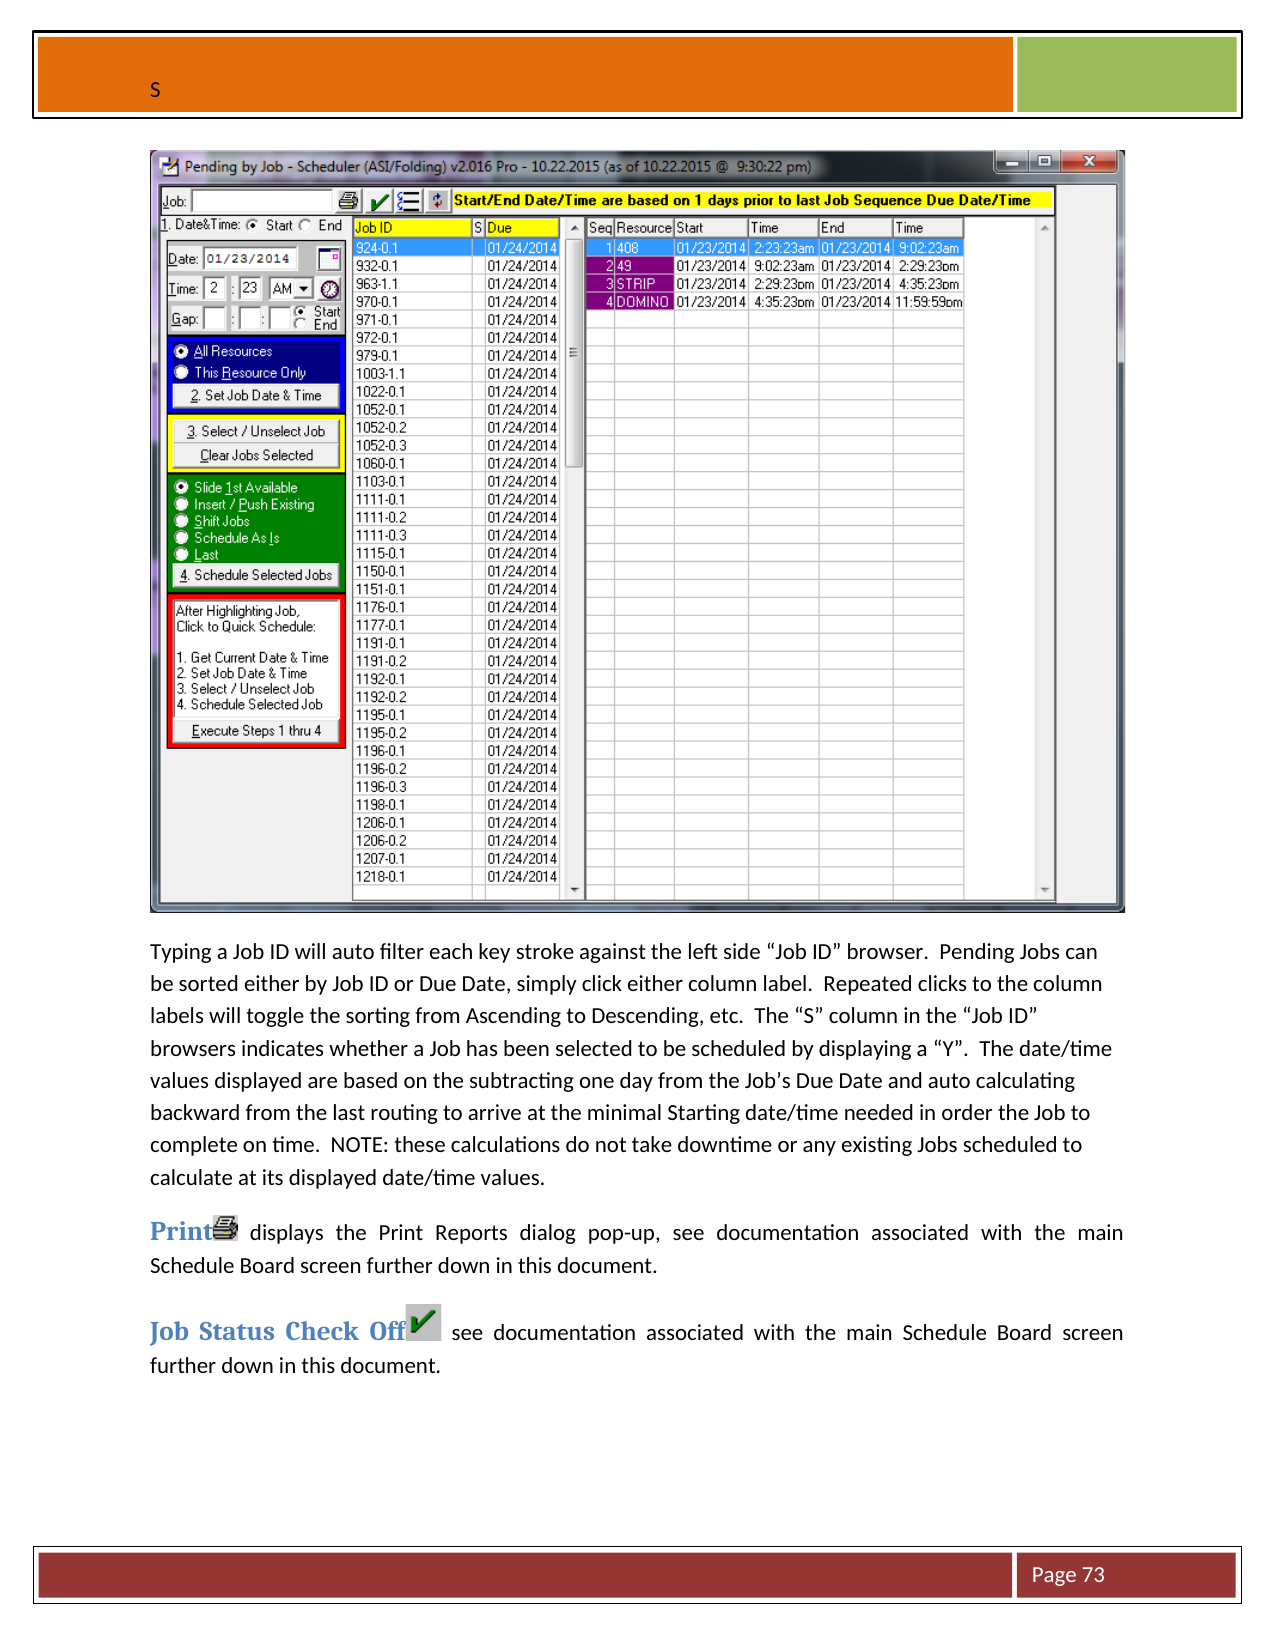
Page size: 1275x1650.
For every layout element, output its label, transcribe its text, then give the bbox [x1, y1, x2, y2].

text Typing a Job ID will auto filter each key stroke against the left side “Job ID” browser. Pending Jobs can be sorted either by Job ID or Due Date, simply click either column label. Repeated clicks to the column labels will toggle the sorting from Ascending to Descending, etc. The “S” column in the “Job ID” browsers indicates whether a Job has been selected to be scheduled by displaying a “Y”. The date/time values displayed are based on the subtracting one day from the Job’s Due Date and auto calculating backward from the last routing to arrive at the minimal Starting date/time needed in order the Job to complete on time. NOTE: these calculations do not take downtime or any existing Jobs scheduled to calculate at its displayed date/time values. [150, 937, 1125, 1191]
picture [405, 1304, 442, 1341]
text Print displays the Print Reports dialog pop-up, see documentation associated with the main Schedule Board screen further down in this document. [150, 1216, 1125, 1279]
picture [150, 150, 1125, 913]
text Job Status Check Off see documentation associated with the main Schedule Board screen further down in this document. [150, 1304, 1125, 1379]
picture [212, 1215, 238, 1241]
